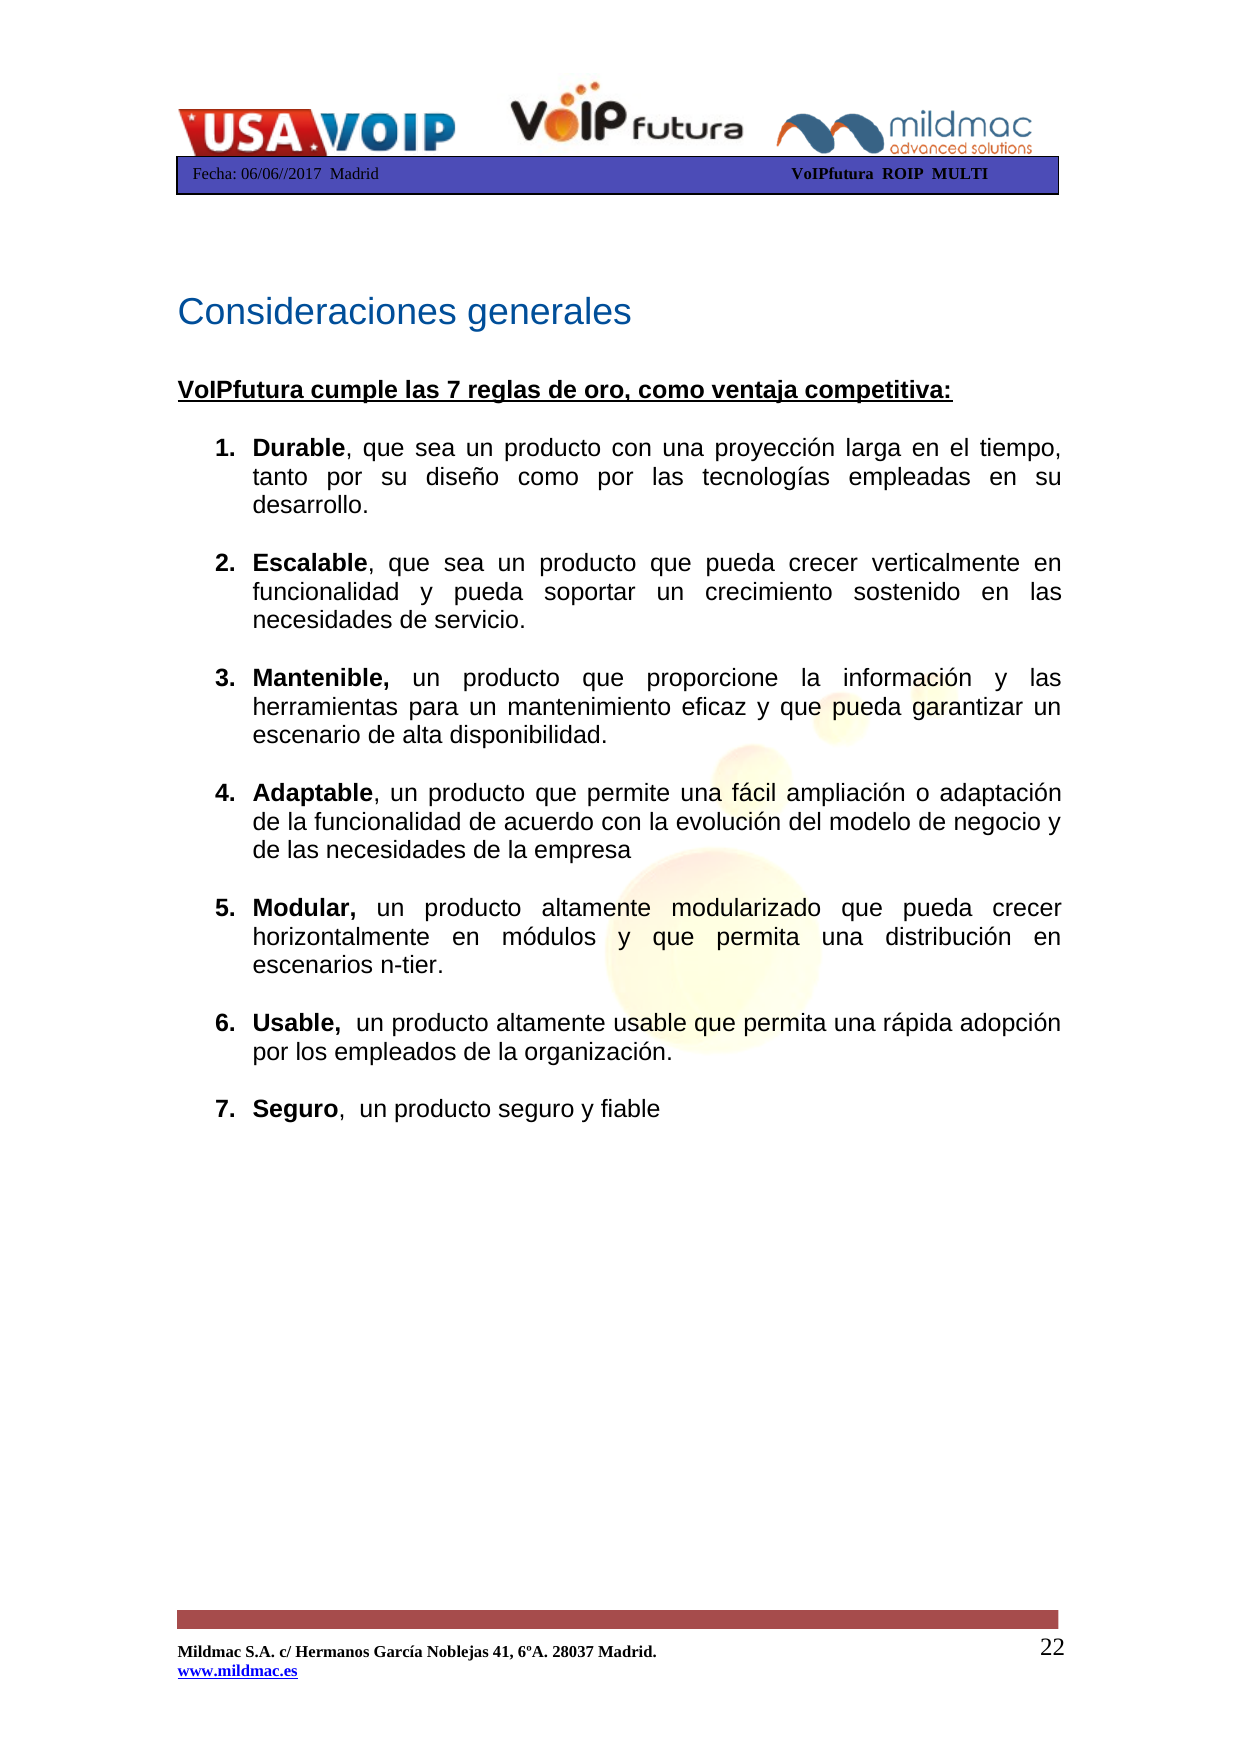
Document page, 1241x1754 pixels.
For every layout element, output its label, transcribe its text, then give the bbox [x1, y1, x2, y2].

list Usable, un producto altamente usable que permita una rápida adopción por los empleados de la organización. [215, 1008, 1063, 1066]
list Durable, que sea un producto con una proyección larga en el tiempo, tanto por su diseño como por las tecnologías empleadas en su desarrollo. [215, 433, 1063, 519]
picture [497, 73, 754, 156]
list Modular, un producto altamente modularizado que pueda crecer horizontalmente en módulos y que permita una distribución en escenarios n-tier. [215, 893, 1063, 979]
text Consideraciones generales [177, 289, 1063, 332]
text VoIPfutura cumple las 7 reglas de oro, como ventaja competitiva: [177, 376, 1063, 404]
list Adaptable, un producto que permite una fácil ampliación o adaptación de la funcionalidad de acuerdo con la evolución del modelo de negocio y de las necesidades de la empresa [215, 778, 1063, 864]
list Seguro, un producto seguro y fiable [215, 1094, 1063, 1123]
list Escalable, que sea un producto que pueda crecer verticalmente en funcionalidad y pueda soportar un crecimiento sostenido en las necesidades de servicio. [215, 548, 1063, 634]
picture [772, 108, 1038, 156]
picture [177, 109, 457, 156]
list Mantenible, un producto que proporcione la información y las herramientas para un mantenimiento eficaz y que pueda garantizar un escenario de alta disponibilidad. [215, 663, 1063, 749]
